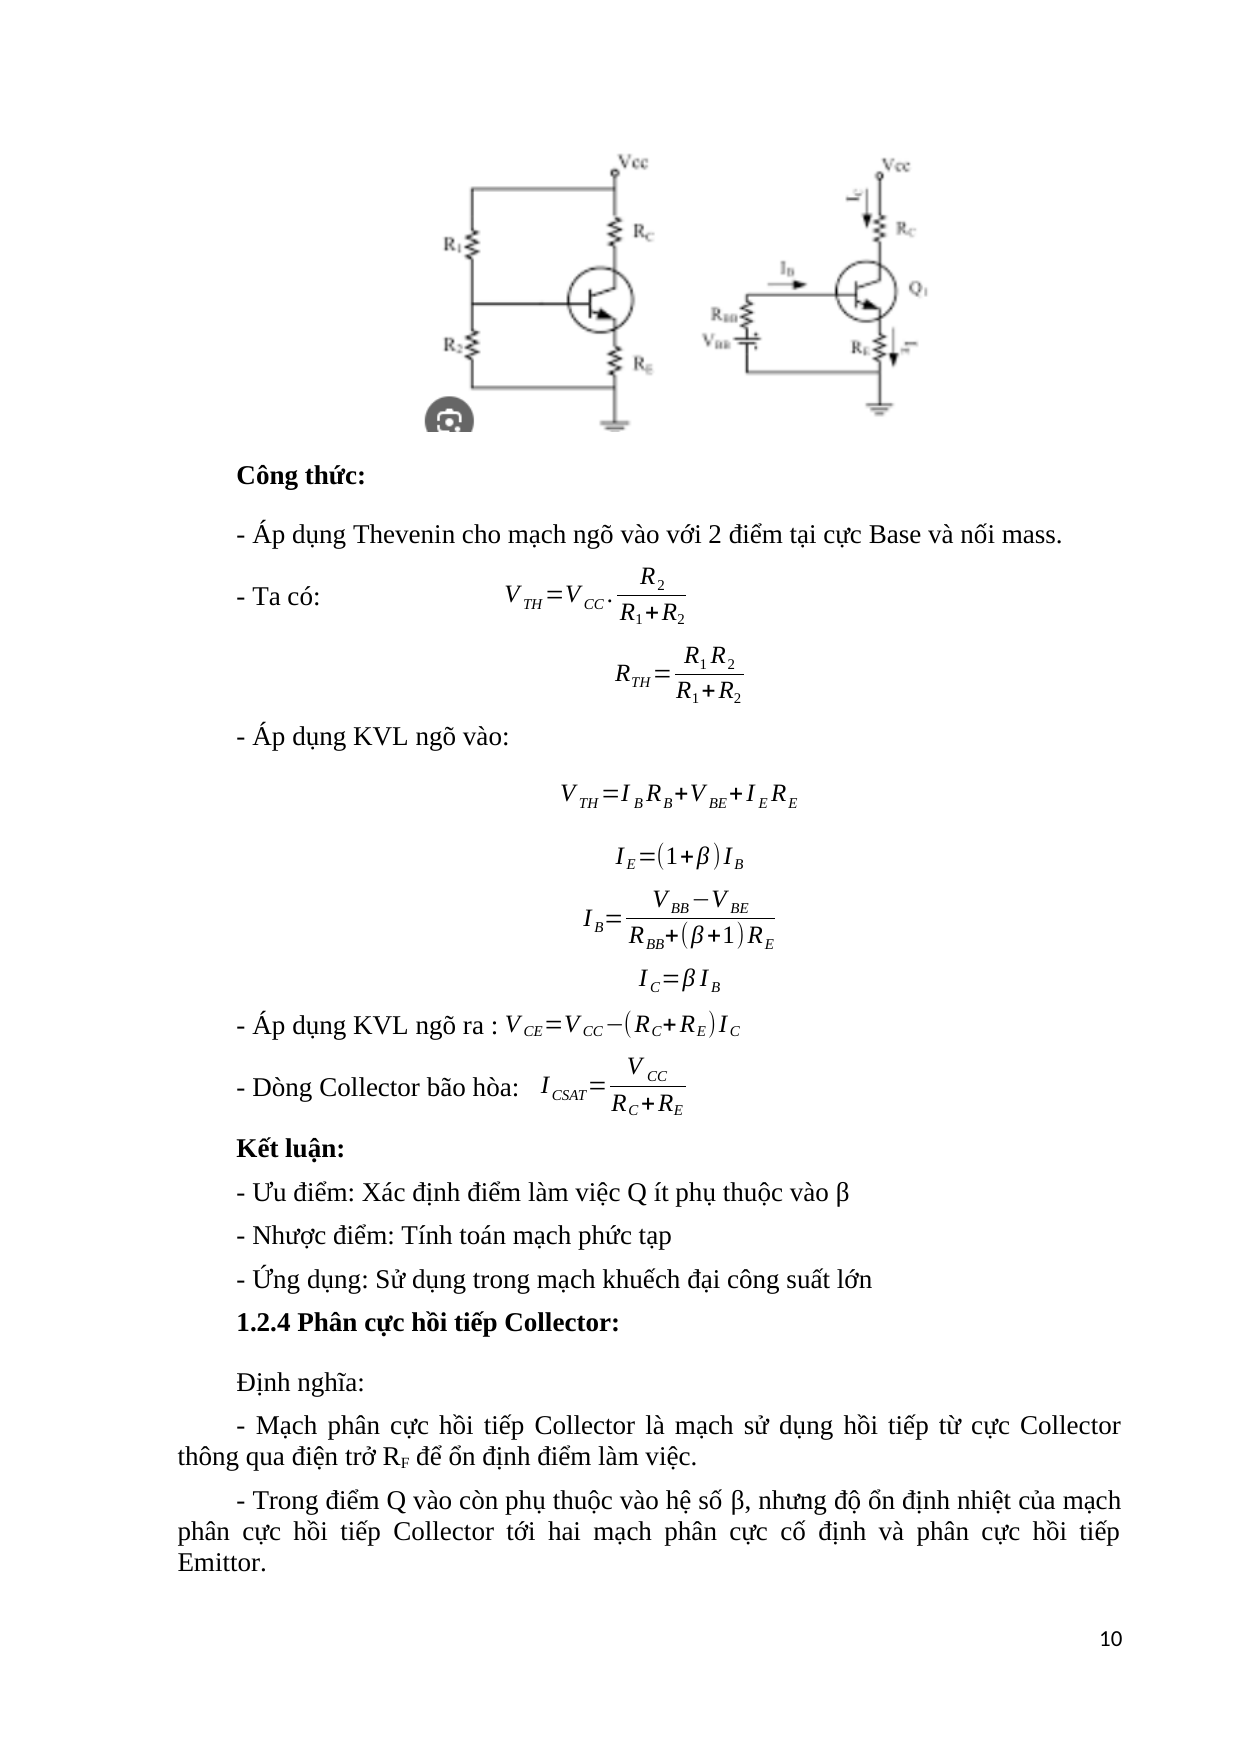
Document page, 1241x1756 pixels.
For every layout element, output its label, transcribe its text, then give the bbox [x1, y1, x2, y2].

subtitle 1.2.4 Phân cực hồi tiếp Collector: [177, 1307, 1122, 1338]
text - Ưu điểm: Xác định điểm làm việc Q ít phụ thuộc vào β [177, 1176, 1122, 1207]
picture [421, 147, 938, 432]
text - Dòng Collector bão hòa: [177, 1053, 1122, 1119]
text - Áp dụng Thevenin cho mạch ngõ vào với 2 điểm tại cực Base và nối mass. [177, 519, 1122, 550]
text Kết luận: [177, 1132, 1122, 1163]
text Định nghĩa: [177, 1366, 1122, 1397]
text - Nhược điểm: Tính toán mạch phức tạp [177, 1219, 1122, 1250]
text - Áp dụng KVL ngõ ra : [177, 1009, 1122, 1041]
text Công thức: [177, 459, 1122, 491]
text - Mạch phân cực hồi tiếp Collector là mạch sử dụng hồi tiếp từ cực Collector thông qua điện trở RF để ổn định điểm làm việc. [177, 1409, 1122, 1472]
text - Ứng dụng: Sử dụng trong mạch khuếch đại công suất lớn [177, 1263, 1122, 1294]
text - Trong điểm Q vào còn phụ thuộc vào hệ số β, nhưng độ ổn định nhiệt của mạch phân cực hồi tiếp Collector tới hai mạch phân cực cố định và phân cực hồi tiếp Emittor. [177, 1484, 1122, 1578]
text - Ta có: [177, 562, 1122, 629]
text - Áp dụng KVL ngõ vào: [177, 720, 1122, 751]
